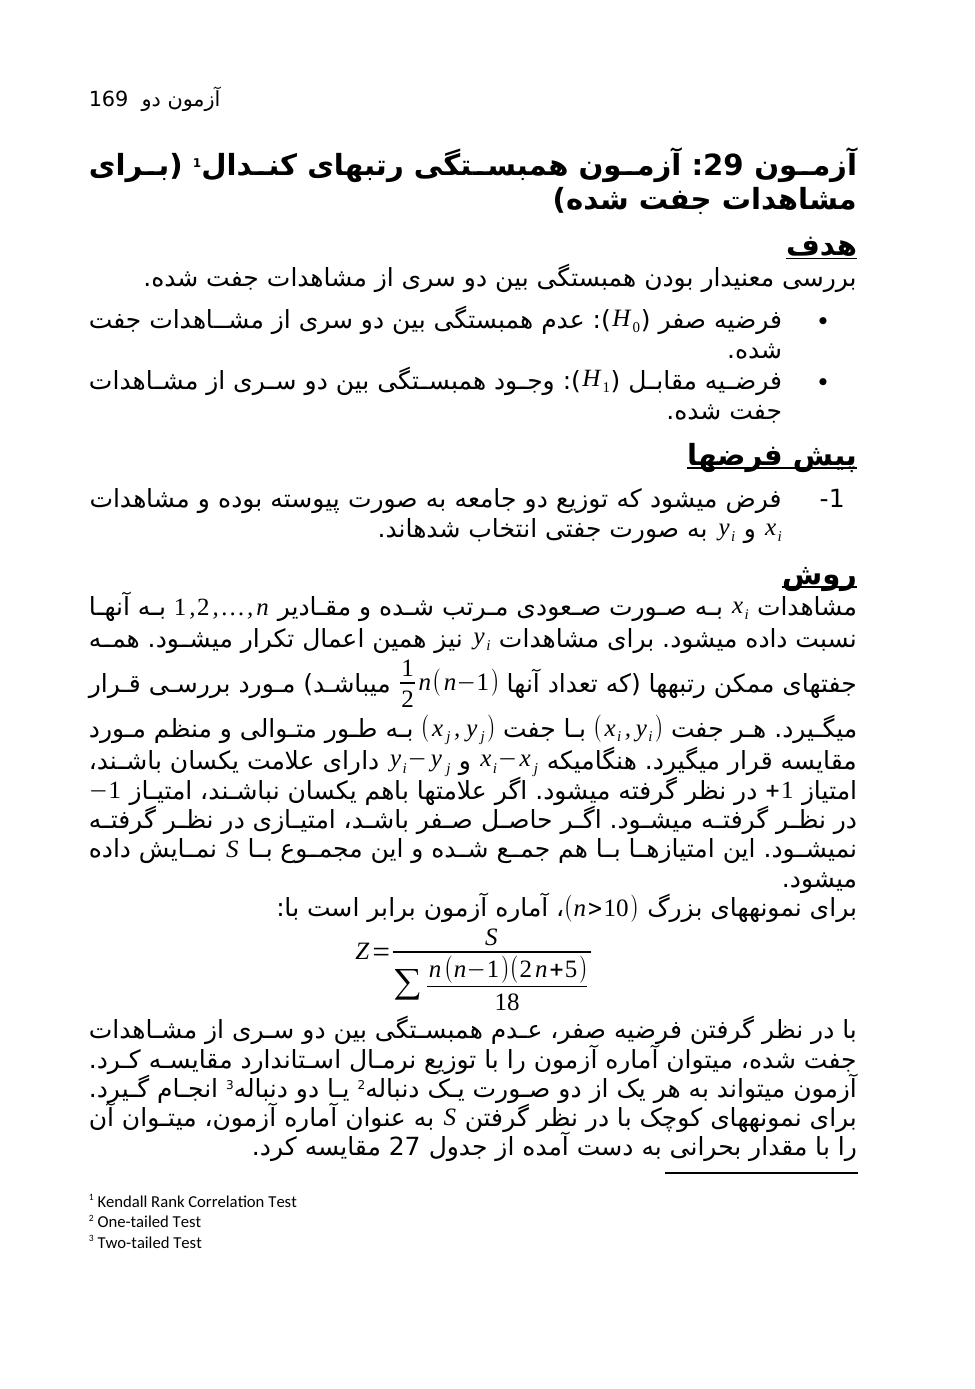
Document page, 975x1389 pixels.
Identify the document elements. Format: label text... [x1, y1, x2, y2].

text مشاهدات به صورت صعودی مرتب شده و مقادیر به آن‏ها نسبت داده می‏شود. برای مشاهدات نیز همین اعمال تکرار می‏شود. همه جفت‏های ممکن رتبه‏ها (که تعداد آن‏ها می‏باشد) مورد بررسی قرار می‏گیرد. هر جفت با جفت به طور متوالی و منظم مورد مقایسه قرار می‏گیرد. هنگامیکه و دارای علامت یکسان باشند، امتیاز در نظر گرفته می‏شود. اگر علامت‏ها باهم یکسان نباشند، امتیاز در نظر گرفته می‏شود. اگر حاصل صفر باشد، امتیازی در نظر گرفته نمی‏شود. این امتیازها با هم جمع شده و این مجموع با نمایش داده می‏شود. [89, 591, 857, 893]
subtitle آزمون 29: آزمون همبستگی رتبه‏ای کندال (برای مشاهدات جفت شده) [89, 148, 857, 216]
list فرضیه صفر (): عدم همبستگی بین دو سری از مشاهدات جفت شده. [89, 304, 819, 365]
text پیش فرض‏ها [89, 438, 857, 472]
text روش [89, 557, 857, 591]
text هدف [89, 229, 857, 263]
list فرضیه مقابل (): وجود همبستگی بین دو سری از مشاهدات جفت شده. [89, 365, 819, 425]
text بررسی معنی‏دار بودن همبستگی بین دو سری از مشاهدات جفت شده. [89, 263, 857, 292]
text برای نمونه‏های بزرگ ، آماره آزمون برابر است با: [89, 893, 857, 923]
text با در نظر گرفتن فرضیه صفر، عدم همبستگی بین دو سری از مشاهدات جفت شده، می‏توان آماره آزمون را با توزیع نرمال استاندارد مقایسه کرد. آزمون می‏تواند به هر یک از دو صورت یک دنباله یا دو دنباله انجام گیرد. برای نمونه‏های کوچک با در نظر گرفتن به عنوان آماره آزمون، می‏توان آن را با مقدار بحرانی به دست آمده از جدول 27 مقایسه کرد. [89, 1016, 857, 1161]
list فرض می‏شود که توزیع دو جامعه به صورت پیوسته بوده و مشاهدات و به صورت جفتی انتخاب شده‏اند. [89, 484, 819, 545]
